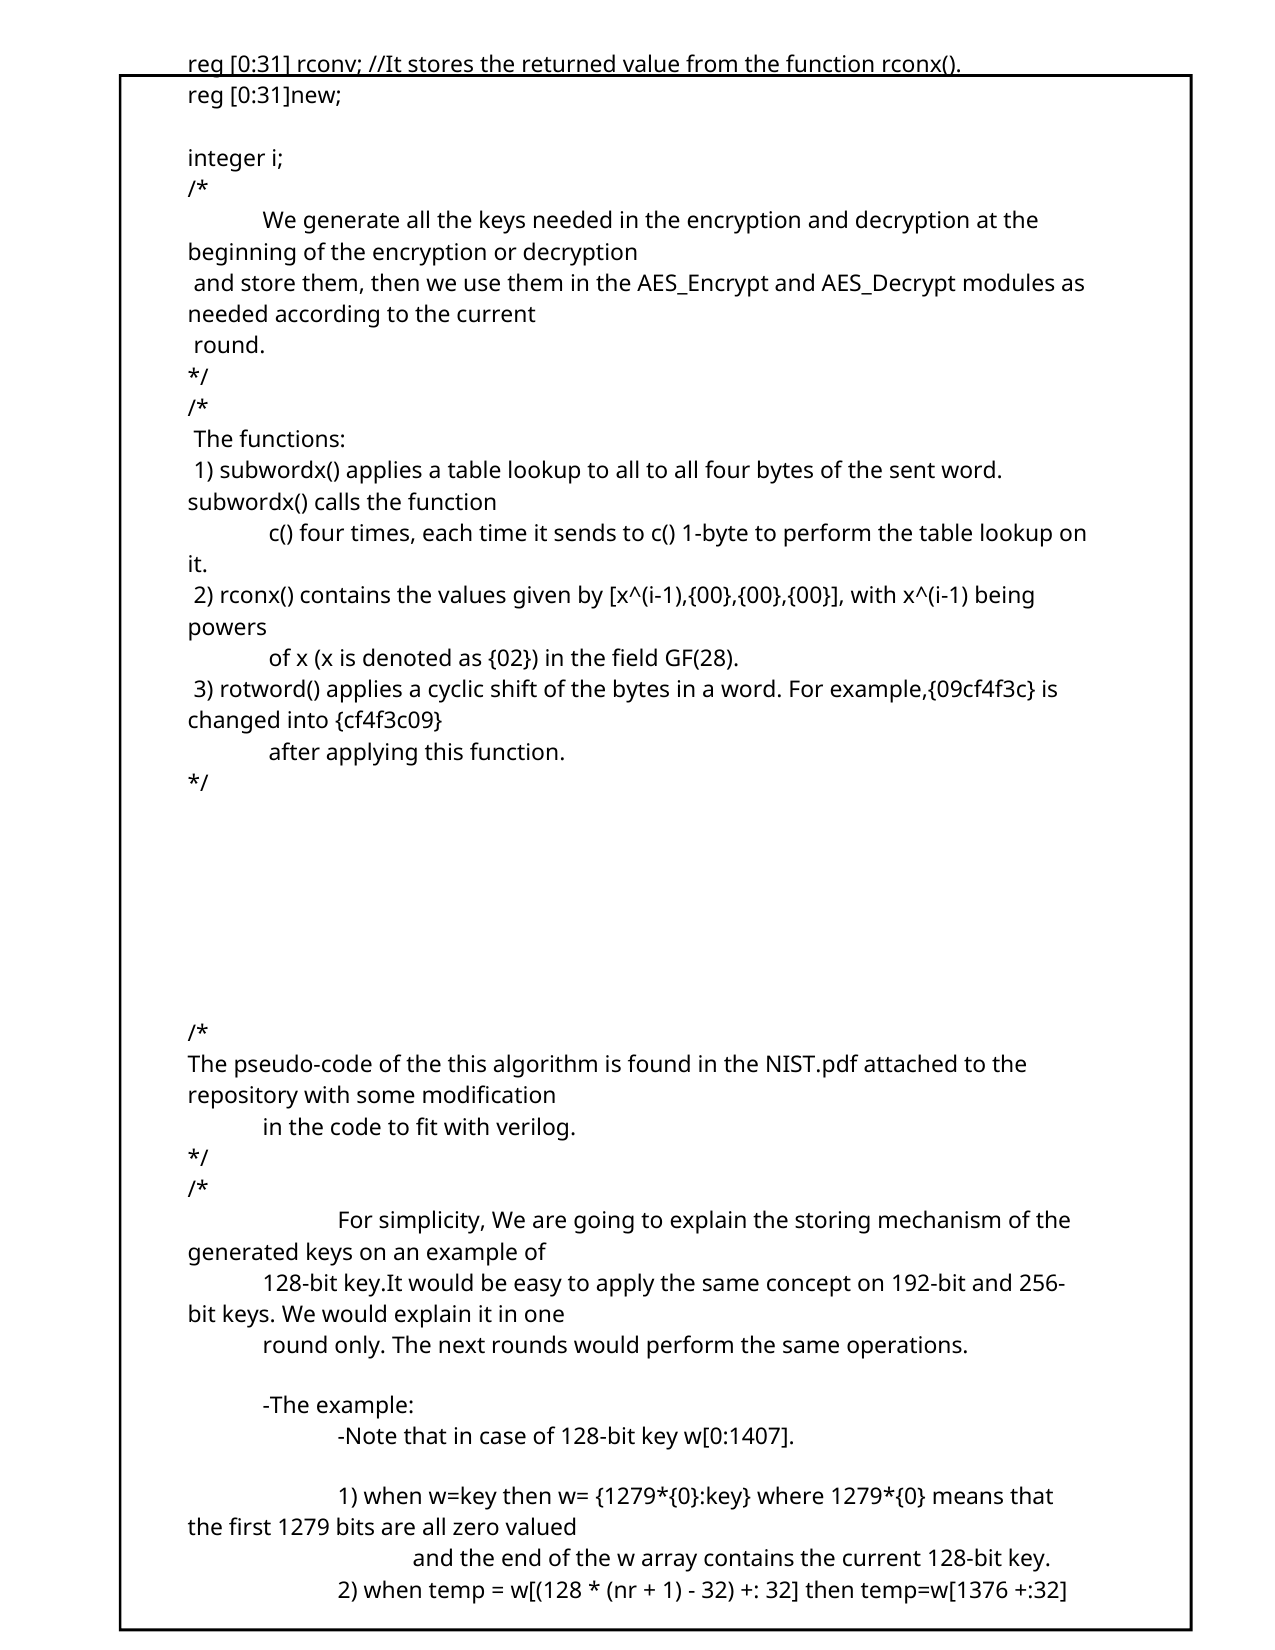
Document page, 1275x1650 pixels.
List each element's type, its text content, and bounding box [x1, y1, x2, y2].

text /* [187, 392, 1088, 423]
text round only. The next rounds would perform the same operations. [187, 1329, 1088, 1360]
text 128-bit key.It would be easy to apply the same concept on 192-bit and 256-bit keys. We would explain it in one [187, 1267, 1088, 1329]
text 2) rconx() contains the values given by [x^(i-1),{00},{00},{00}], with x^(i-1) being powers [187, 579, 1088, 642]
text -Note that in case of 128-bit key w[0:1407]. [187, 1420, 1088, 1451]
text -The example: [187, 1389, 1088, 1420]
text of x (x is denoted as {02}) in the field GF(28). [187, 642, 1088, 673]
text */ [187, 360, 1088, 392]
text and the end of the w array contains the current 128-bit key. [187, 1542, 1088, 1573]
text c() four times, each time it sends to c() 1-byte to perform the table lookup on it. [187, 517, 1088, 579]
text /* [187, 1017, 1088, 1048]
text The pseudo-code of the this algorithm is found in the NIST.pdf attached to the repository with some modification [187, 1048, 1088, 1110]
text /* [187, 1173, 1088, 1204]
text and store them, then we use them in the AES_Encrypt and AES_Decrypt modules as needed according to the current [187, 267, 1088, 329]
text 3) rotword() applies a cyclic shift of the bytes in a word. For example,{09cf4f3c} is changed into {cf4f3c09} [187, 673, 1088, 735]
text after applying this function. [187, 735, 1088, 767]
text integer i; [187, 142, 1088, 173]
text in the code to fit with verilog. [187, 1110, 1088, 1142]
text round. [187, 329, 1088, 360]
text /* [187, 173, 1088, 204]
text 1) when w=key then w= {1279*{0}:key} where 1279*{0} means that the first 1279 bits are all zero valued [187, 1480, 1088, 1542]
text The functions: [187, 423, 1088, 454]
text 1) subwordx() applies a table lookup to all to all four bytes of the sent word. subwordx() calls the function [187, 454, 1088, 517]
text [187, 1573, 1088, 1605]
text */ [187, 1142, 1088, 1173]
text reg [0:31] rconv; //It stores the returned value from the function rconx(). [187, 48, 1088, 79]
text We generate all the keys needed in the encryption and decryption at the beginning of the encryption or decryption [187, 204, 1088, 267]
text For simplicity, We are going to explain the storing mechanism of the generated keys on an example of [187, 1204, 1088, 1267]
text reg [0:31]new; [187, 79, 1088, 110]
text */ [187, 767, 1088, 798]
